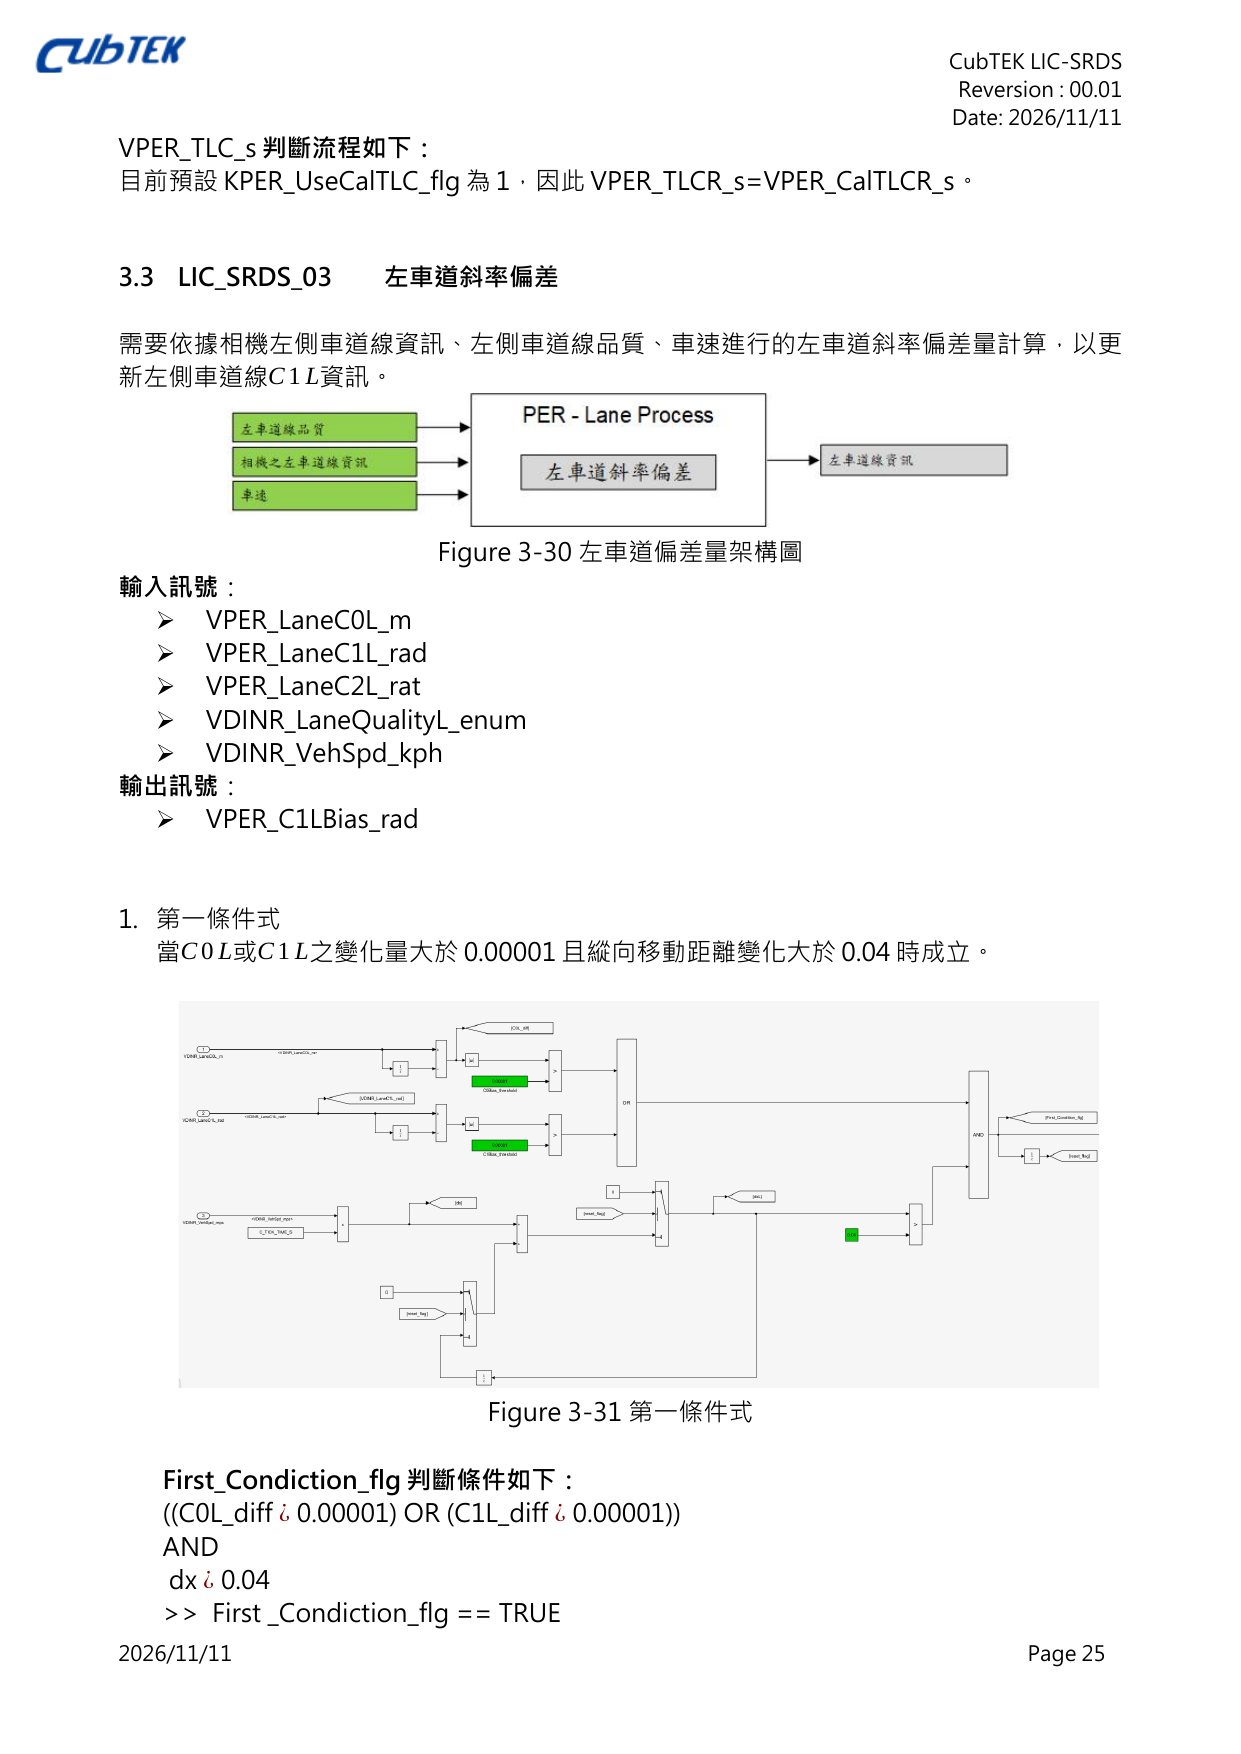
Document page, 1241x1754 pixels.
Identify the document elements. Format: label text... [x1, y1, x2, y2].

text Figure 3-30 左車道偏差量架構圖 [118, 528, 1122, 569]
text >> First _Condiction_flg == TRUE [162, 1596, 1122, 1629]
list VDINR_VehSpd_kph [156, 735, 1122, 769]
text 目前預設KPER_UseCalTLC_flg為1，因此VPER_TLCR_s=VPER_CalTLCR_s。 [118, 164, 1122, 197]
picture [28, 25, 188, 71]
text AND [162, 1529, 1122, 1562]
picture [226, 393, 1014, 528]
list VPER_LaneC2L_rat [156, 669, 1122, 702]
list VPER_C1LBias_rad [156, 802, 1122, 835]
text Figure 3-31 第一條件式 [118, 1388, 1122, 1429]
text 需要依據相機左側車道線資訊、左側車道線品質、車速進行的左車道斜率偏差量計算，以更新左側車道線資訊。 [118, 327, 1122, 393]
text dx 0.04 [162, 1562, 1122, 1596]
text 輸入訊號： [118, 569, 1122, 602]
picture [178, 1001, 1100, 1388]
text ((C0L_diff 0.00001) OR (C1L_diff 0.00001)) [162, 1496, 1122, 1529]
list VPER_LaneC1L_rad [156, 636, 1122, 669]
text VPER_TLC_s判斷流程如下： [118, 130, 1122, 164]
list VDINR_LaneQualityL_enum [156, 702, 1122, 735]
text 輸出訊號： [118, 769, 1122, 802]
subtitle LIC_SRDS_03 左車道斜率偏差 [118, 259, 1122, 292]
list 第一條件式 [118, 902, 1122, 935]
list VPER_LaneC0L_m [156, 602, 1122, 636]
text 當或之變化量大於0.00001且縱向移動距離變化大於0.04時成立。 [156, 935, 1122, 968]
text First_Condiction_flg判斷條件如下： [162, 1463, 1122, 1496]
